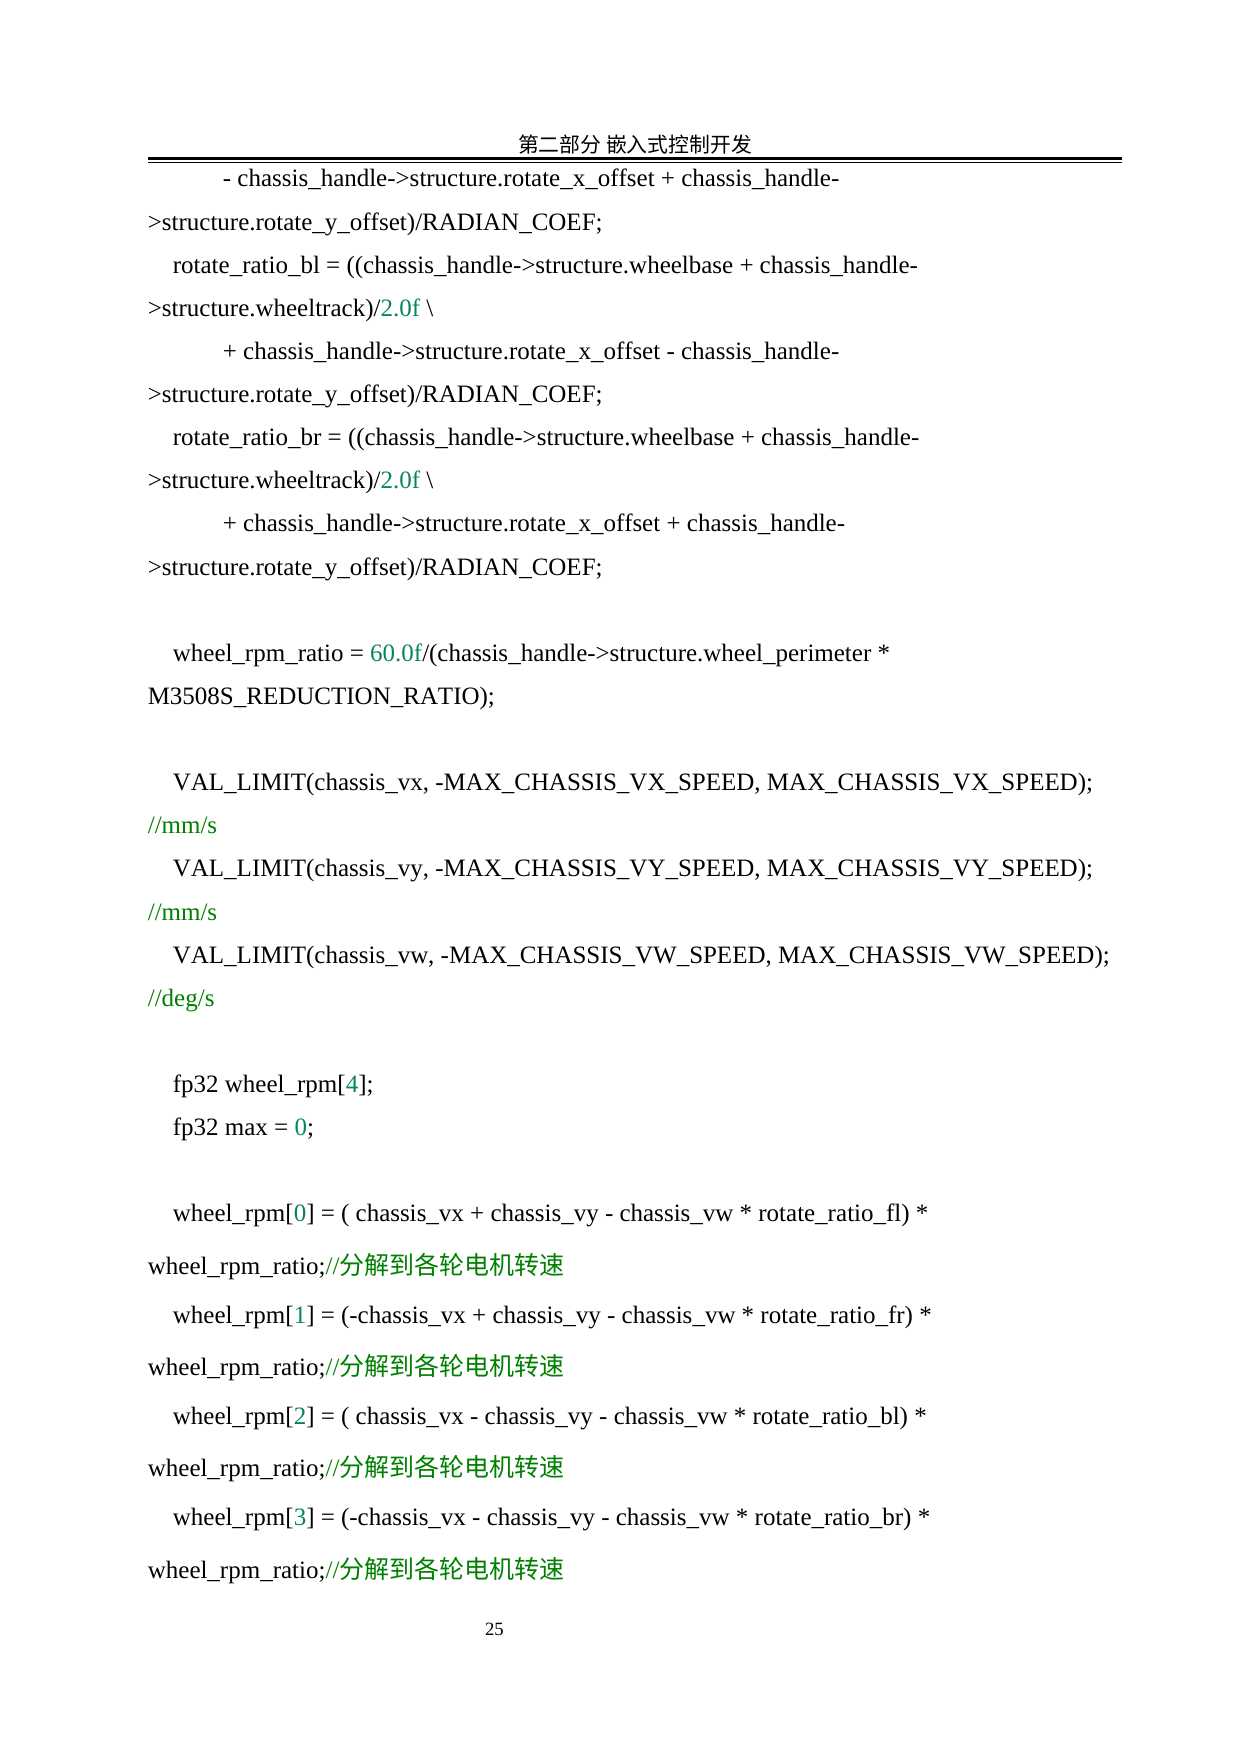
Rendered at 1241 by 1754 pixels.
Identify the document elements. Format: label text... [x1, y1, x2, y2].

text rotate_ratio_br = ((chassis_handle->structure.wheelbase + chassis_handle->structure.wheeltrack)/2.0f \ [148, 422, 1122, 494]
text VAL_LIMIT(chassis_vy, -MAX_CHASSIS_VY_SPEED, MAX_CHASSIS_VY_SPEED); //mm/s [148, 853, 1122, 925]
text wheel_rpm[1] = (-chassis_vx + chassis_vy - chassis_vw * rotate_ratio_fr) * wheel_rpm_ratio;//分解到各轮电机转速 [148, 1300, 1122, 1383]
text fp32 wheel_rpm[4]; [148, 1069, 1122, 1098]
text + chassis_handle->structure.rotate_x_offset + chassis_handle->structure.rotate_y_offset)/RADIAN_COEF; [148, 508, 1122, 580]
text VAL_LIMIT(chassis_vx, -MAX_CHASSIS_VX_SPEED, MAX_CHASSIS_VX_SPEED); //mm/s [148, 767, 1122, 839]
text - chassis_handle->structure.rotate_x_offset + chassis_handle->structure.rotate_y_offset)/RADIAN_COEF; [148, 163, 1122, 235]
text + chassis_handle->structure.rotate_x_offset - chassis_handle->structure.rotate_y_offset)/RADIAN_COEF; [148, 336, 1122, 408]
text fp32 max = 0; [148, 1112, 1122, 1141]
text wheel_rpm[2] = ( chassis_vx - chassis_vy - chassis_vw * rotate_ratio_bl) * wheel_rpm_ratio;//分解到各轮电机转速 [148, 1401, 1122, 1484]
text wheel_rpm[3] = (-chassis_vx - chassis_vy - chassis_vw * rotate_ratio_br) * wheel_rpm_ratio;//分解到各轮电机转速 [148, 1502, 1122, 1585]
text VAL_LIMIT(chassis_vw, -MAX_CHASSIS_VW_SPEED, MAX_CHASSIS_VW_SPEED); //deg/s [148, 940, 1122, 1012]
text rotate_ratio_bl = ((chassis_handle->structure.wheelbase + chassis_handle->structure.wheeltrack)/2.0f \ [148, 250, 1122, 322]
text wheel_rpm_ratio = 60.0f/(chassis_handle->structure.wheel_perimeter * M3508S_REDUCTION_RATIO); [148, 638, 1122, 710]
text wheel_rpm[0] = ( chassis_vx + chassis_vy - chassis_vw * rotate_ratio_fl) * wheel_rpm_ratio;//分解到各轮电机转速 [148, 1198, 1122, 1282]
